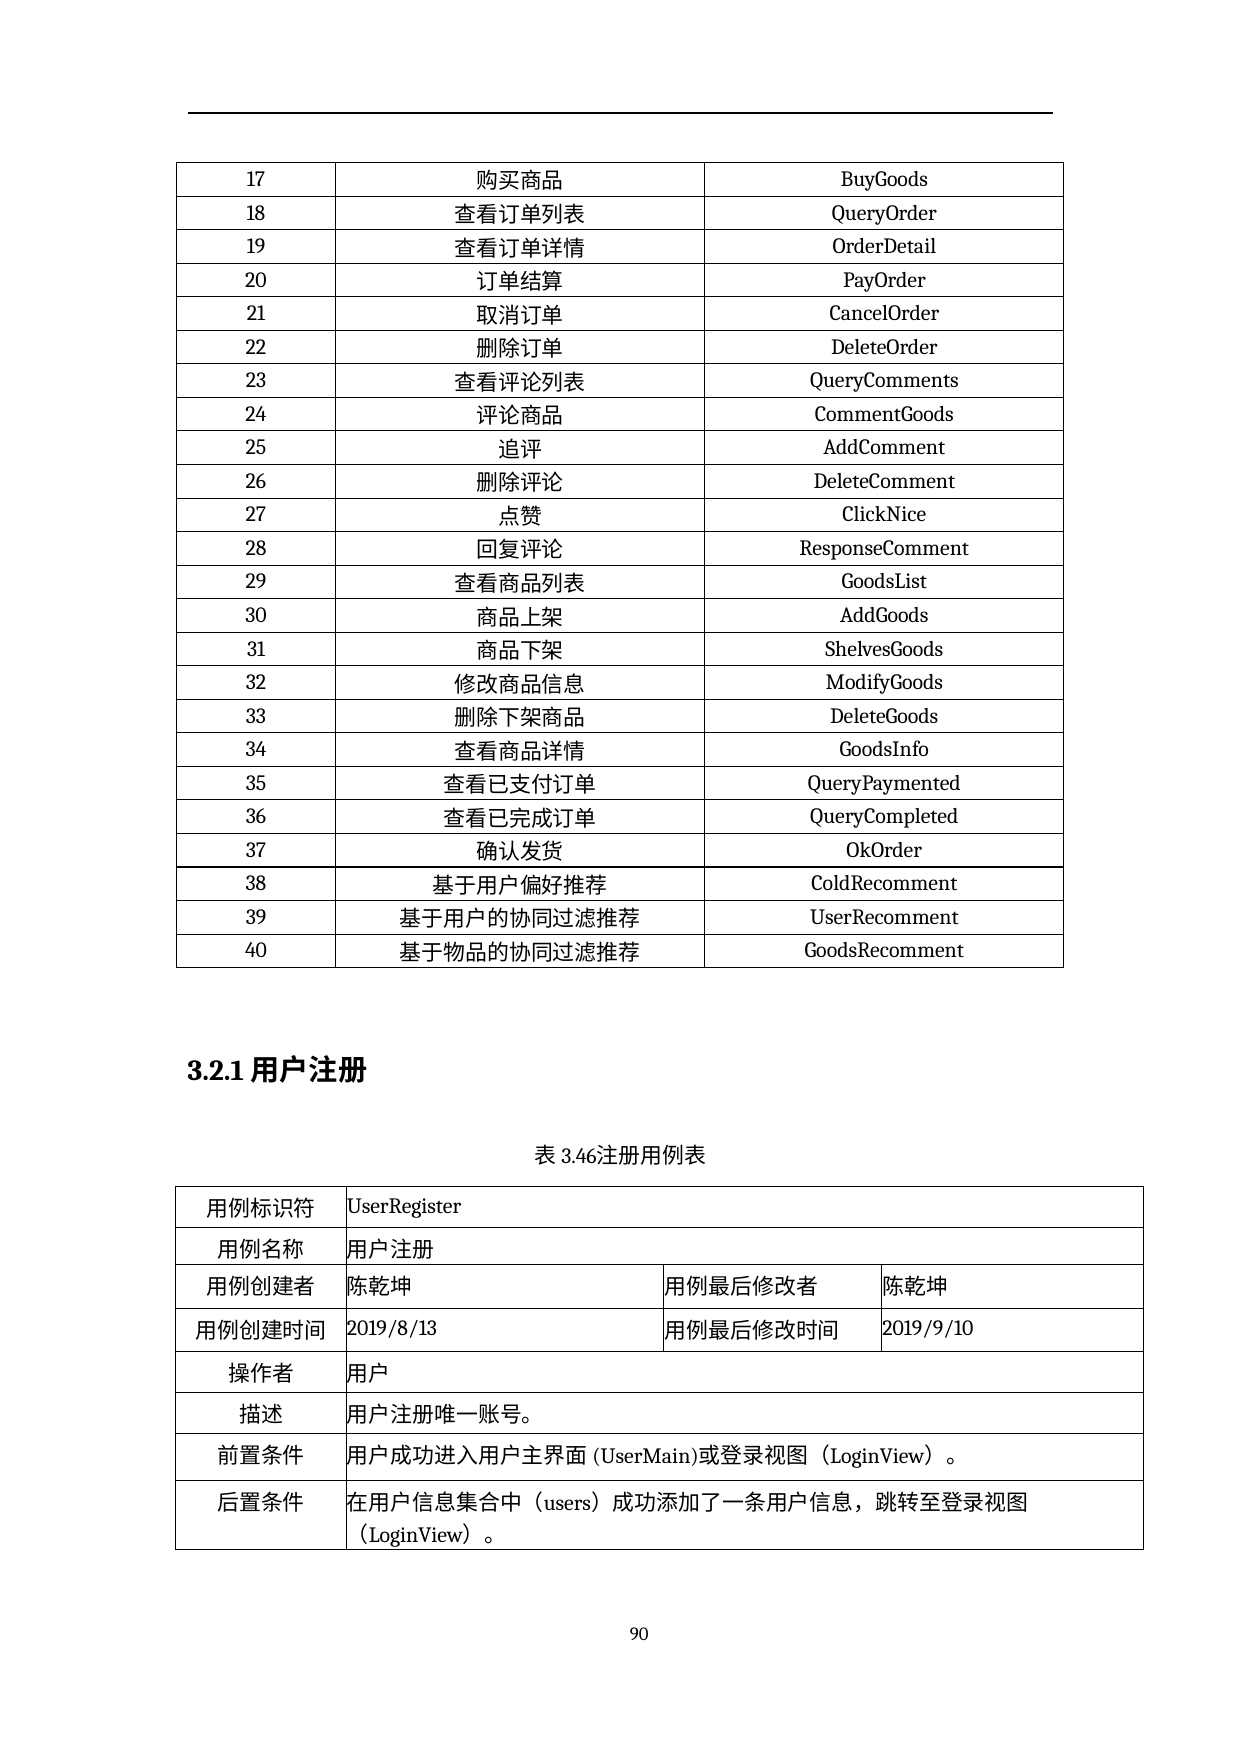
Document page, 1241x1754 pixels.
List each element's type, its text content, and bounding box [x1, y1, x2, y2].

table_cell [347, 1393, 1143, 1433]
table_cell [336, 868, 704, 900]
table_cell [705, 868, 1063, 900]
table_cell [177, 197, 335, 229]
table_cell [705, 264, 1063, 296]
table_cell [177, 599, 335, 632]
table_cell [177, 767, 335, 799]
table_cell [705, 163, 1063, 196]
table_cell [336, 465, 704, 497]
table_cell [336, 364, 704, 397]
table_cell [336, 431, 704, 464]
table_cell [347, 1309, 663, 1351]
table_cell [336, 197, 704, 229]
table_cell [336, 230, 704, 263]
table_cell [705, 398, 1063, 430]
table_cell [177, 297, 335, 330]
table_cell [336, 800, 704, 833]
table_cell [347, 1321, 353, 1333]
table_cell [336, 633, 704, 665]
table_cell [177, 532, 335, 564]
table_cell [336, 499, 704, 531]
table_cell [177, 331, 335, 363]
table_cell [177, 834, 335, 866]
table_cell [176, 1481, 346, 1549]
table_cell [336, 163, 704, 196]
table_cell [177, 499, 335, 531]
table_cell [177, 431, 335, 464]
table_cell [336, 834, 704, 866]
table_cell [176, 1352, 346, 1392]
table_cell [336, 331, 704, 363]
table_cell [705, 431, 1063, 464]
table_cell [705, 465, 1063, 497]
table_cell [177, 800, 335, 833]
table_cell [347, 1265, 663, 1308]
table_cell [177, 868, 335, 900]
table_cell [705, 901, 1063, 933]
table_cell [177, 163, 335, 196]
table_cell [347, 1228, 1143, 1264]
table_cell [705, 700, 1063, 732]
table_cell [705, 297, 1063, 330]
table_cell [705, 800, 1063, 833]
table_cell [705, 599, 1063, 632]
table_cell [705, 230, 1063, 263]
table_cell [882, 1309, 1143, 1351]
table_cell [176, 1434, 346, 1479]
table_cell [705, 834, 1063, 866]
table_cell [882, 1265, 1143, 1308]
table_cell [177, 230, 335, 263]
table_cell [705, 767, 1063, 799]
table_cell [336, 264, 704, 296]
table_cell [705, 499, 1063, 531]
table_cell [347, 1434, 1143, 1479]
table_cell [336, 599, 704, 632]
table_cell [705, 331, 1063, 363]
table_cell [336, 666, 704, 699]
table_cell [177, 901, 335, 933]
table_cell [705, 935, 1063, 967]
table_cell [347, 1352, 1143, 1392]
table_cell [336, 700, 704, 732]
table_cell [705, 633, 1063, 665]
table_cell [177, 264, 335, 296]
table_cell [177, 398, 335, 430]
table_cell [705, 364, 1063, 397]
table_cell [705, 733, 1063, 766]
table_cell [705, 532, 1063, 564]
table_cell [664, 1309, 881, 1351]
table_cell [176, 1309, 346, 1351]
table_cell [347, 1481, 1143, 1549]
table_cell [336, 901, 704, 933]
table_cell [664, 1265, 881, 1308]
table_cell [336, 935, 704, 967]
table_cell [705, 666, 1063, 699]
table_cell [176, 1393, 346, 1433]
subtitle 用户注册 [187, 1035, 1053, 1100]
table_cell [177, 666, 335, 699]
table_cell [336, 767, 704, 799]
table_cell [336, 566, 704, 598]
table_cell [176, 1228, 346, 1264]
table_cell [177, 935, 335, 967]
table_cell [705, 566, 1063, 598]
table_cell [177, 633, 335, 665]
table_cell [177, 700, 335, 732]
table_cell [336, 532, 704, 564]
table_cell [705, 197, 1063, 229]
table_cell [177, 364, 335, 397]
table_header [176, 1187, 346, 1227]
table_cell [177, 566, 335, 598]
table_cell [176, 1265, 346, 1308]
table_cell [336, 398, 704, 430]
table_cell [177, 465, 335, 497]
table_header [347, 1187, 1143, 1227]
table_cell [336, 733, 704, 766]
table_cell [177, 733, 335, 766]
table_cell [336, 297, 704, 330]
